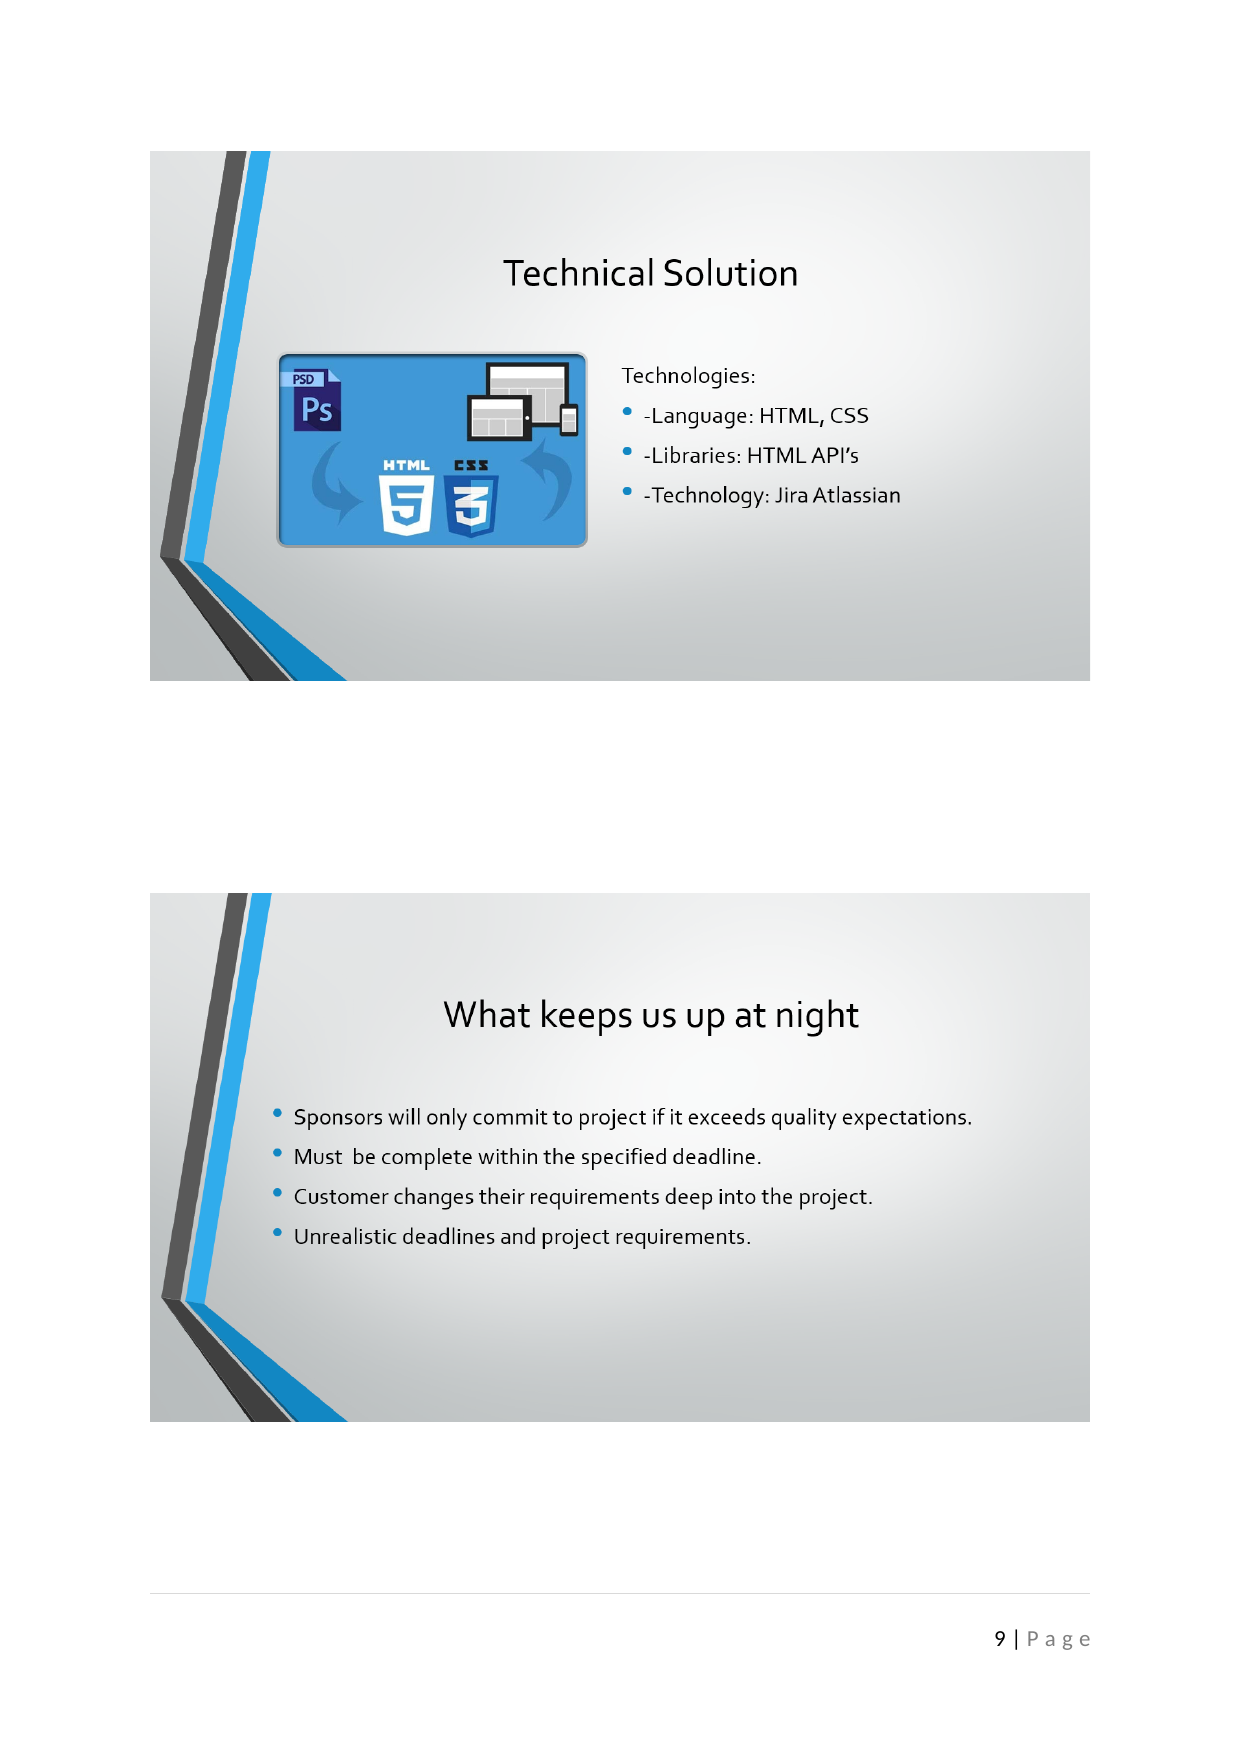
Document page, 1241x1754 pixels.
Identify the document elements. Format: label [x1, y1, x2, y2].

picture [150, 151, 1091, 681]
picture [150, 893, 1090, 1422]
